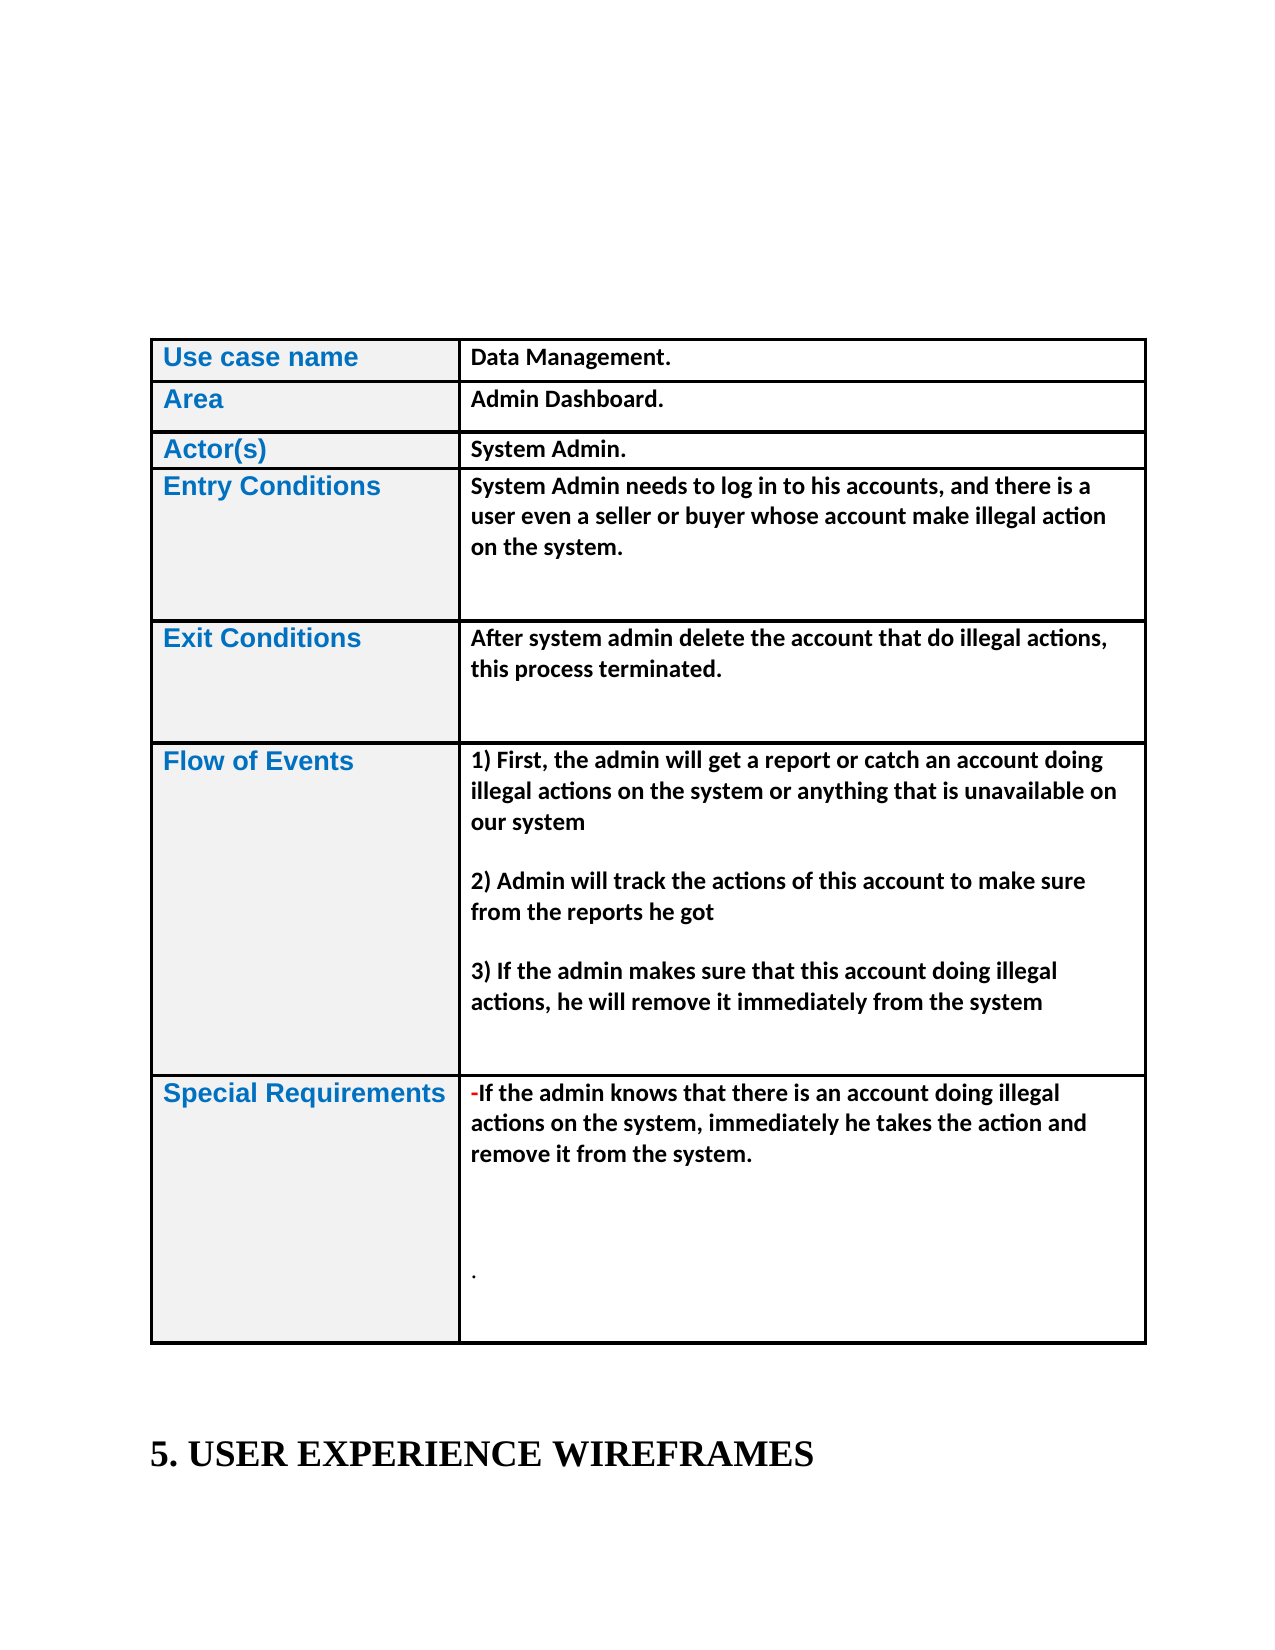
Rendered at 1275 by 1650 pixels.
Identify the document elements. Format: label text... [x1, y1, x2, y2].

table_header Data Management. [461, 341, 1144, 380]
table_cell Special Requirements [153, 1077, 458, 1341]
table_cell System Admin. [461, 434, 1144, 467]
table_cell After system admin delete the account that do illegal actions, this process terminated. [461, 623, 1144, 741]
text 5. USER EXPERIENCE WIREFRAMES [150, 1432, 1125, 1475]
table_cell 1) First, the admin will get a report or catch an account doing illegal actions on the system or anything that is unavailable on our system 2) Admin will track the actions of this account to make sure from the reports he got 3) If the admin makes sure that this account doing illegal actions, he will remove it immediately from the system [461, 745, 1144, 1074]
table_cell Exit Conditions [153, 623, 458, 741]
table_cell Admin Dashboard. [461, 383, 1144, 430]
table_cell System Admin needs to log in to his accounts, and there is a user even a seller or buyer whose account make illegal action on the system. [461, 470, 1144, 619]
table_cell Flow of Events [153, 745, 458, 1074]
table_cell Actor(s) [153, 434, 458, 467]
table_cell Area [153, 383, 458, 430]
table_cell -If the admin knows that there is an account doing illegal actions on the system, immediately he takes the action and remove it from the system. . [461, 1077, 1144, 1341]
table_cell Entry Conditions [153, 470, 458, 619]
table_header Use case name [153, 341, 458, 380]
